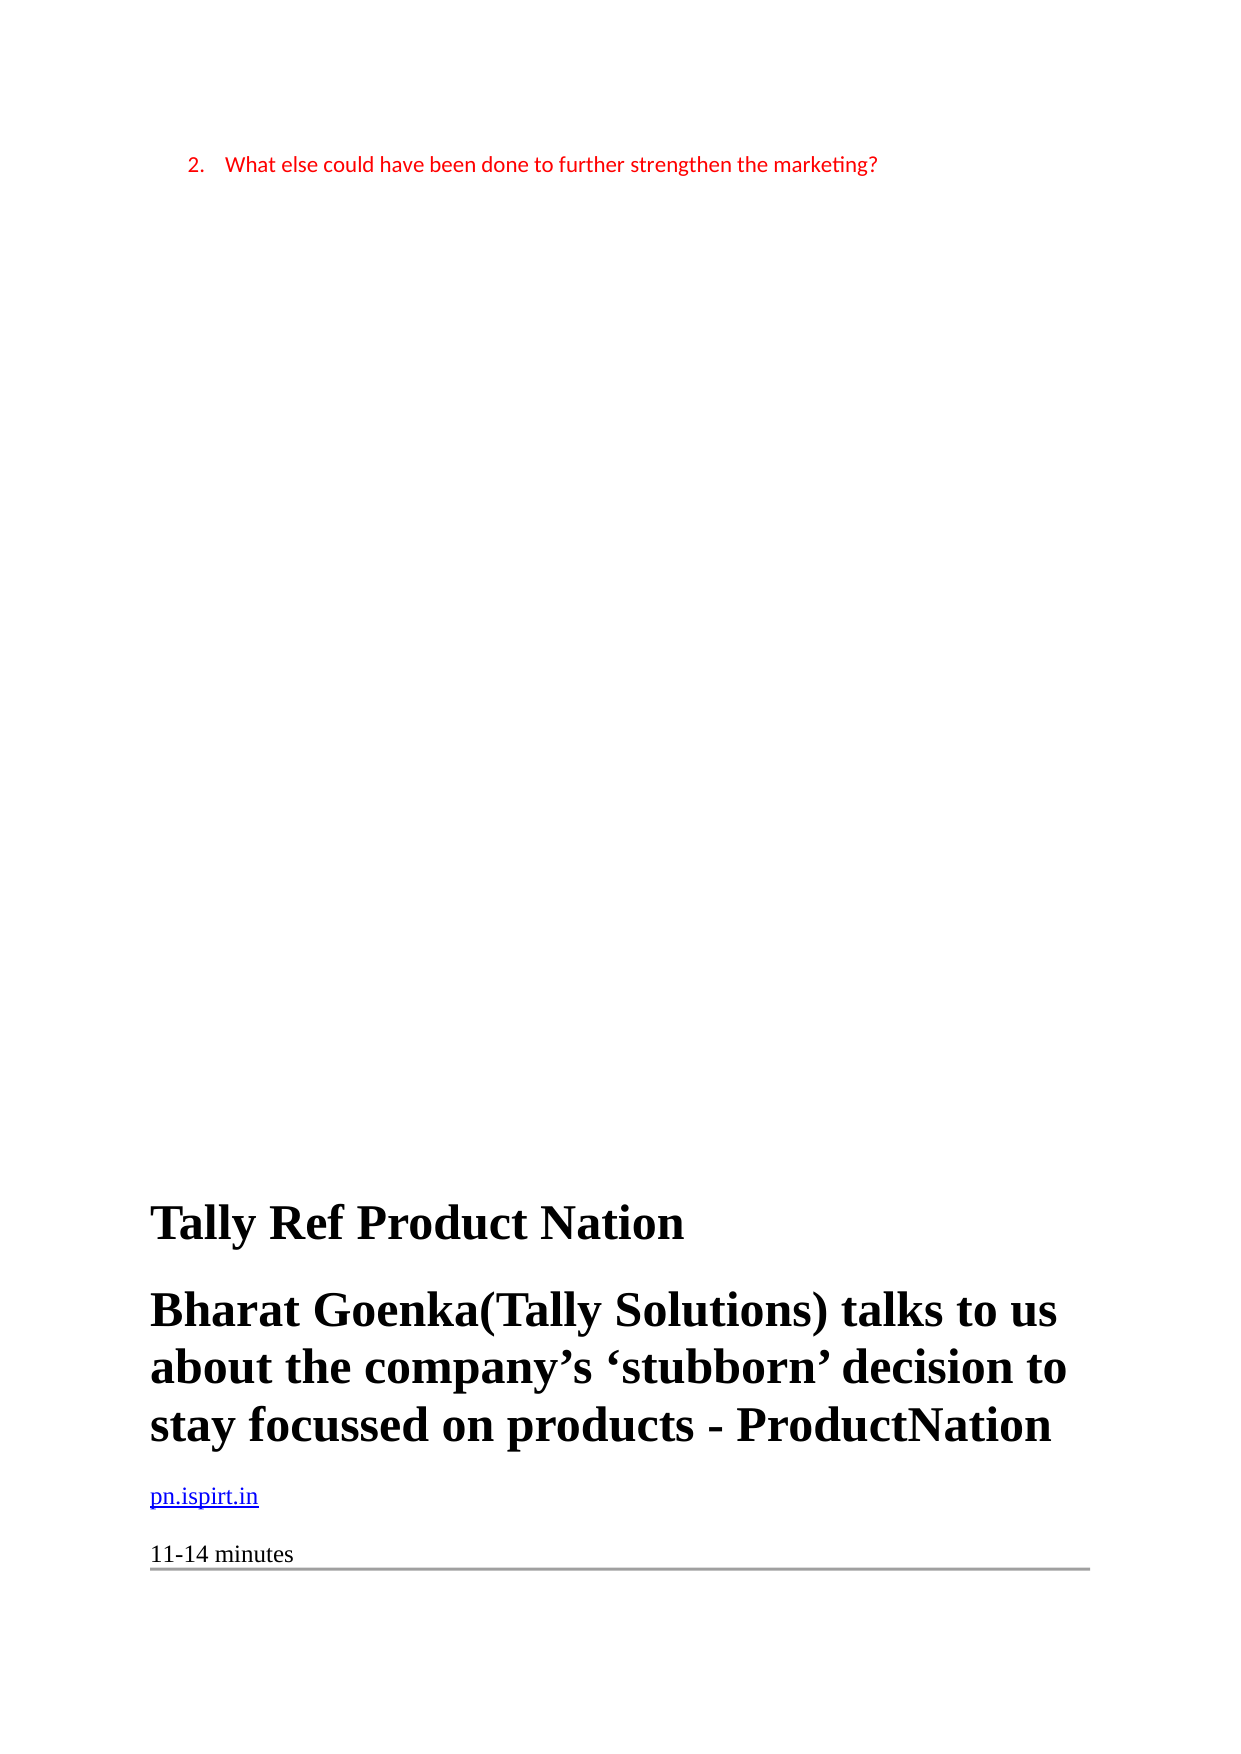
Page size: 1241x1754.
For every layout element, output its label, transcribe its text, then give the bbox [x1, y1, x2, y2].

text Tally Ref Product Nation [150, 1193, 1090, 1250]
text Bharat Goenka(Tally Solutions) talks to us about the company’s ‘stubborn’ decision to stay focussed on products - ProductNation [150, 1279, 1090, 1452]
text 11-14 minutes [150, 1539, 1090, 1567]
text pn.ispirt.in [150, 1481, 1090, 1510]
list What else could have been done to further strengthen the marketing? [187, 150, 1090, 178]
